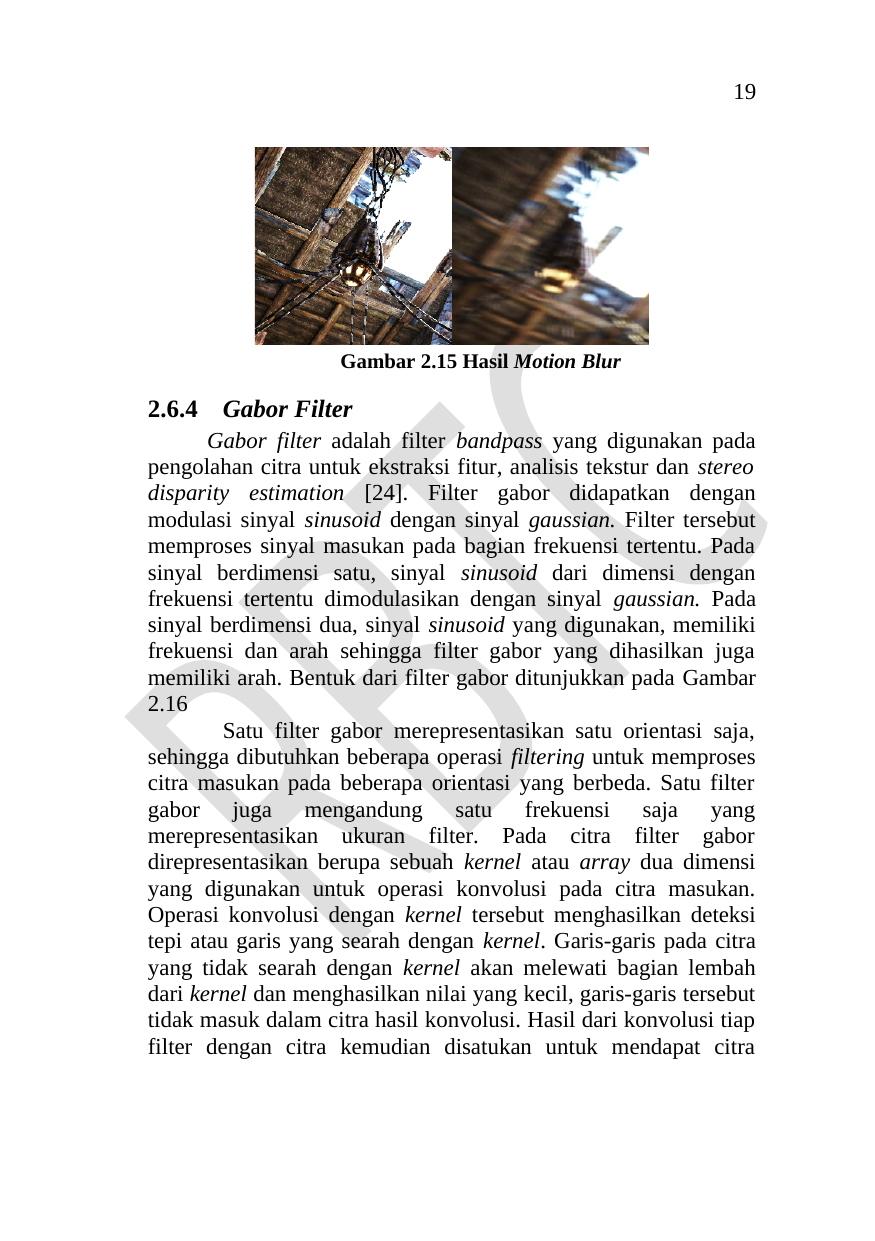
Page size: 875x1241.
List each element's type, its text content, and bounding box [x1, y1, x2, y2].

list Gabor filter adalah filter bandpass yang digunakan pada pengolahan citra untuk ekstraksi fitur, analisis tekstur dan stereo disparity estimation . Filter gabor didapatkan dengan modulasi sinyal sinusoid dengan sinyal gaussian. Filter tersebut memproses sinyal masukan pada bagian frekuensi tertentu. Pada sinyal berdimensi satu, sinyal sinusoid dari dimensi dengan frekuensi tertentu dimodulasikan dengan sinyal gaussian. Pada sinyal berdimensi dua, sinyal sinusoid yang digunakan, memiliki frekuensi dan arah sehingga filter gabor yang dihasilkan juga memiliki arah. Bentuk dari filter gabor ditunjukkan pada Gambar 2.16 [148, 427, 756, 717]
picture [254, 147, 649, 345]
text Gambar 2.15 Hasil Motion Blur [148, 349, 756, 373]
subtitle Gabor Filter [148, 394, 756, 423]
